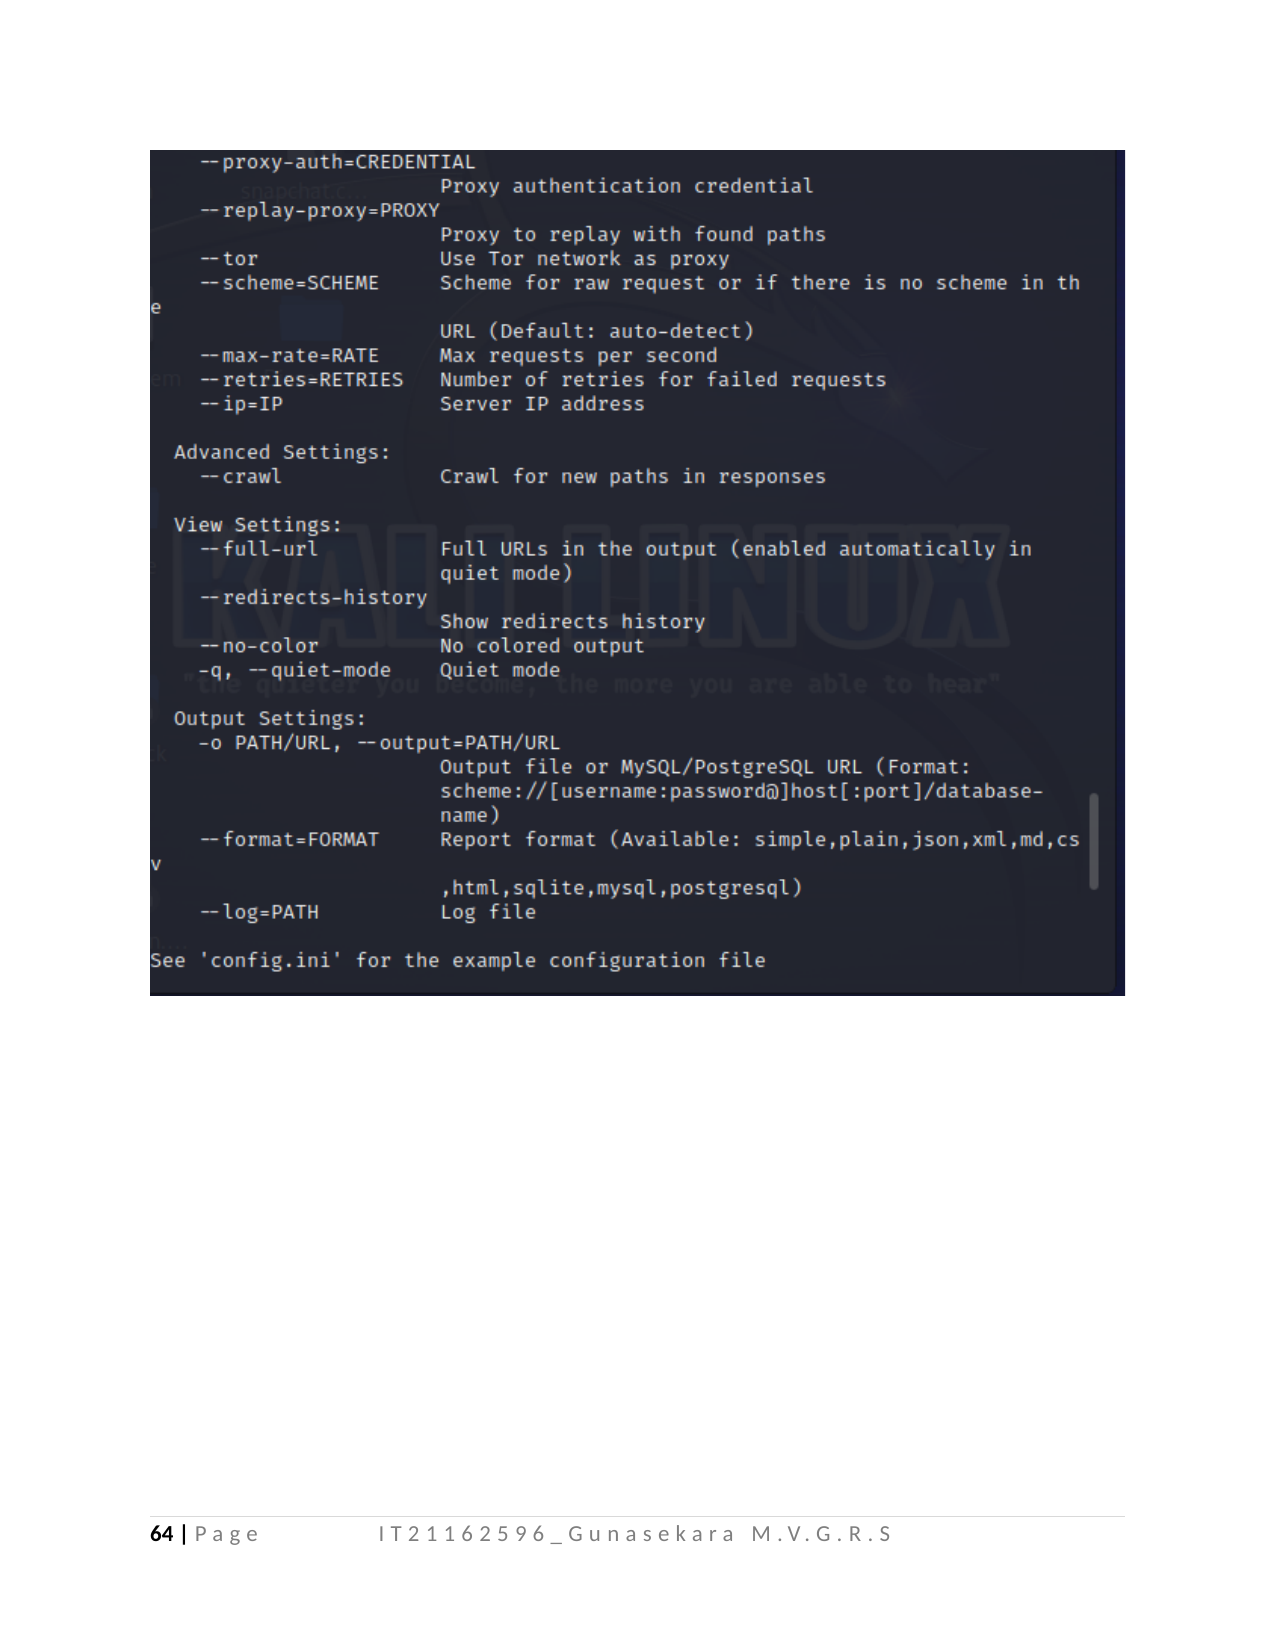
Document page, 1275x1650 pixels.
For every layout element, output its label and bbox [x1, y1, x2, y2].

picture [150, 150, 1125, 996]
